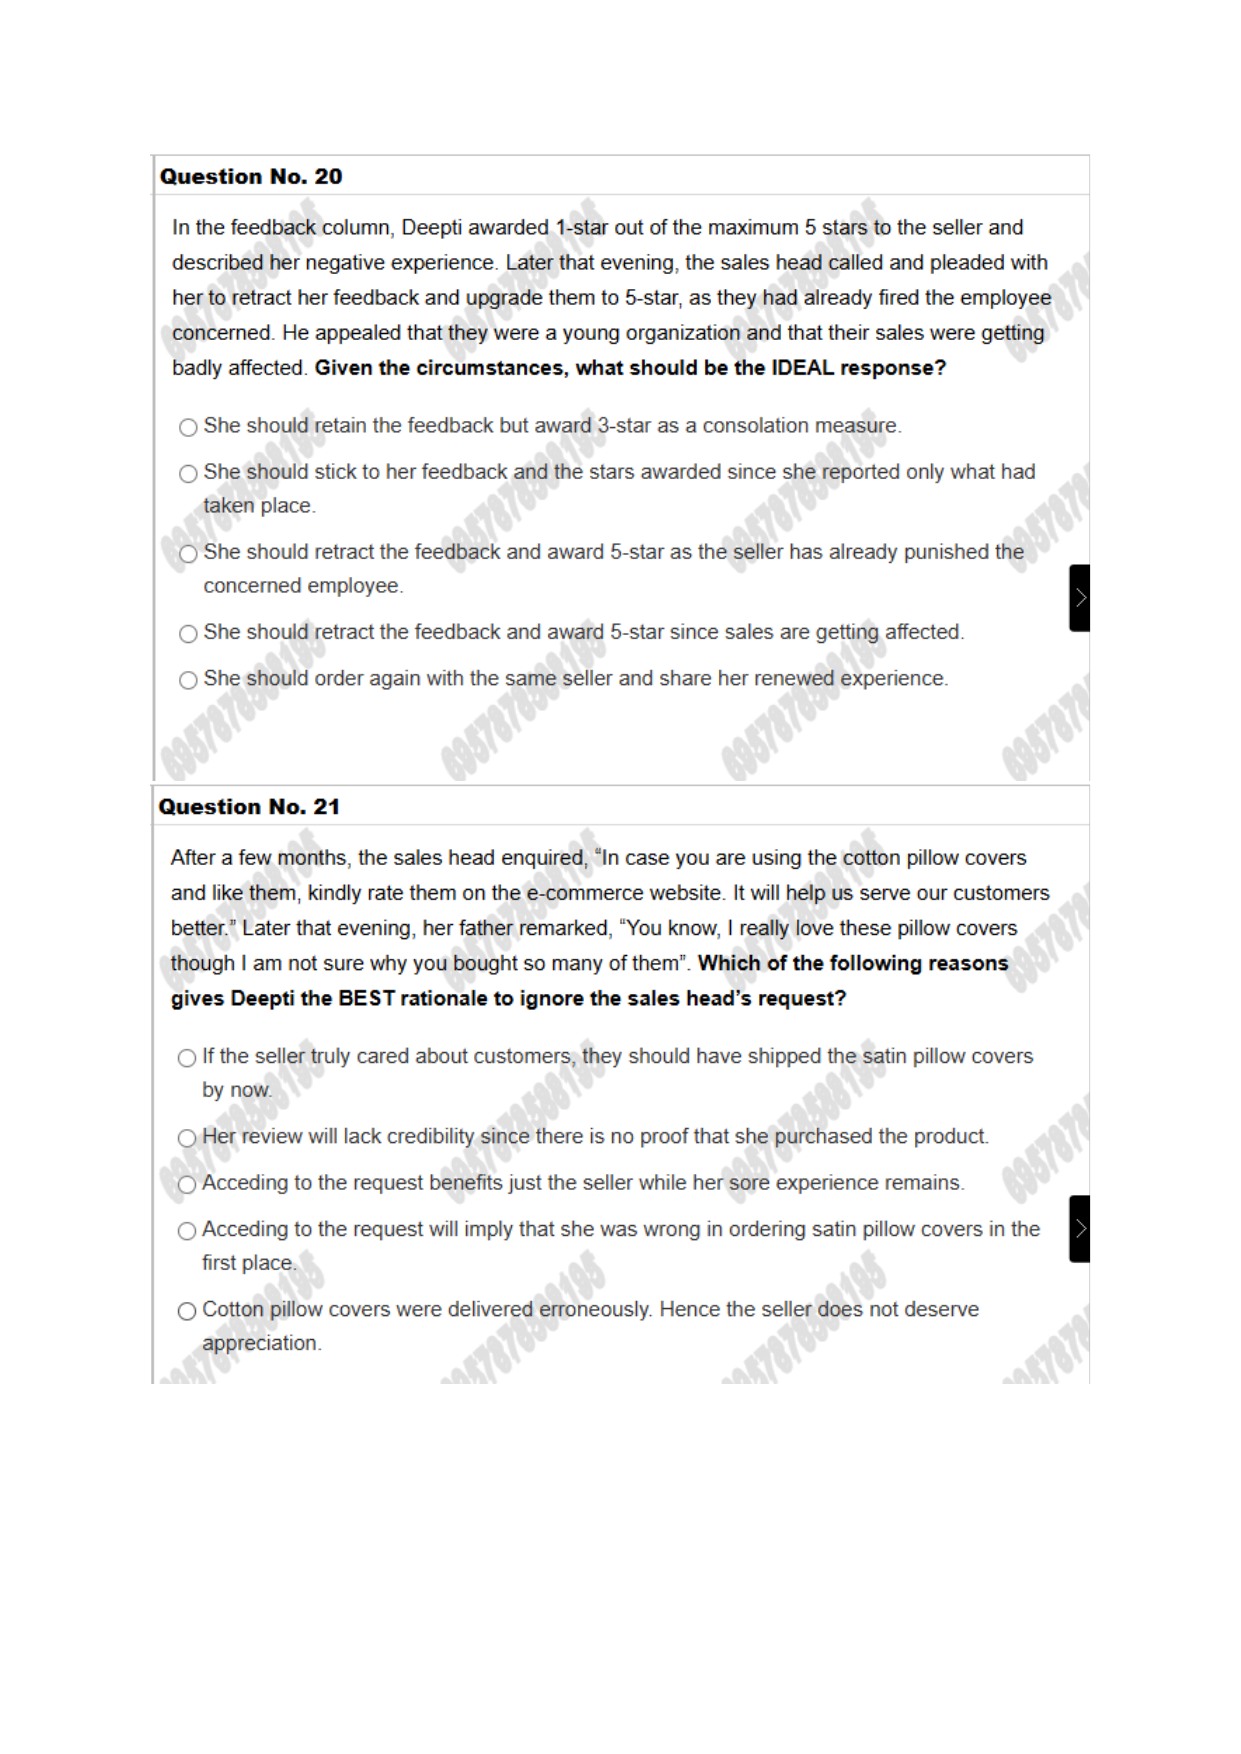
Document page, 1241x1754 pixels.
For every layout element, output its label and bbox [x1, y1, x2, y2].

picture [150, 782, 1091, 1384]
picture [150, 150, 1091, 781]
